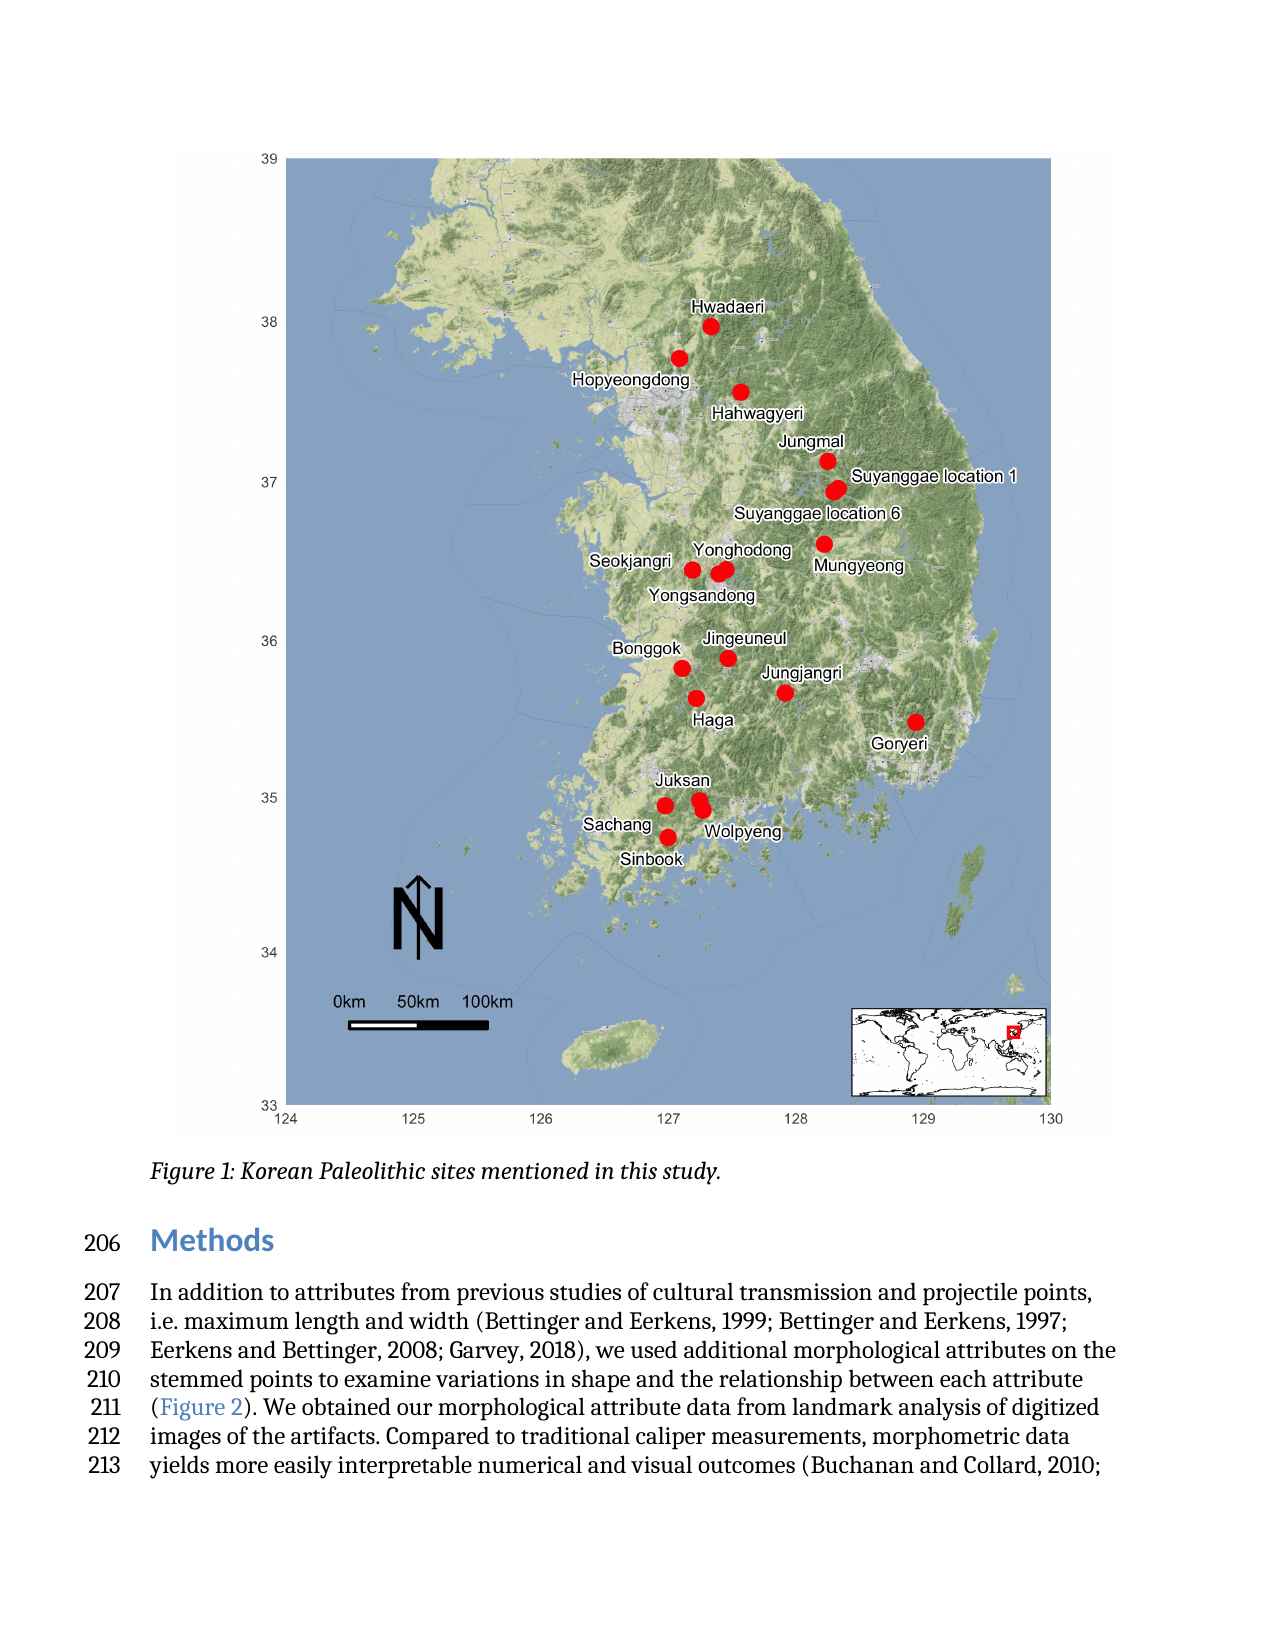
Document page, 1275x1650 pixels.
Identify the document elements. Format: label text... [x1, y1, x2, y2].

subtitle Methods [150, 1219, 1125, 1259]
picture [168, 150, 1114, 1136]
table_header Figure 1: Korean Paleolithic sites mentioned in this study. [139, 150, 1114, 1198]
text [150, 1278, 1125, 1479]
